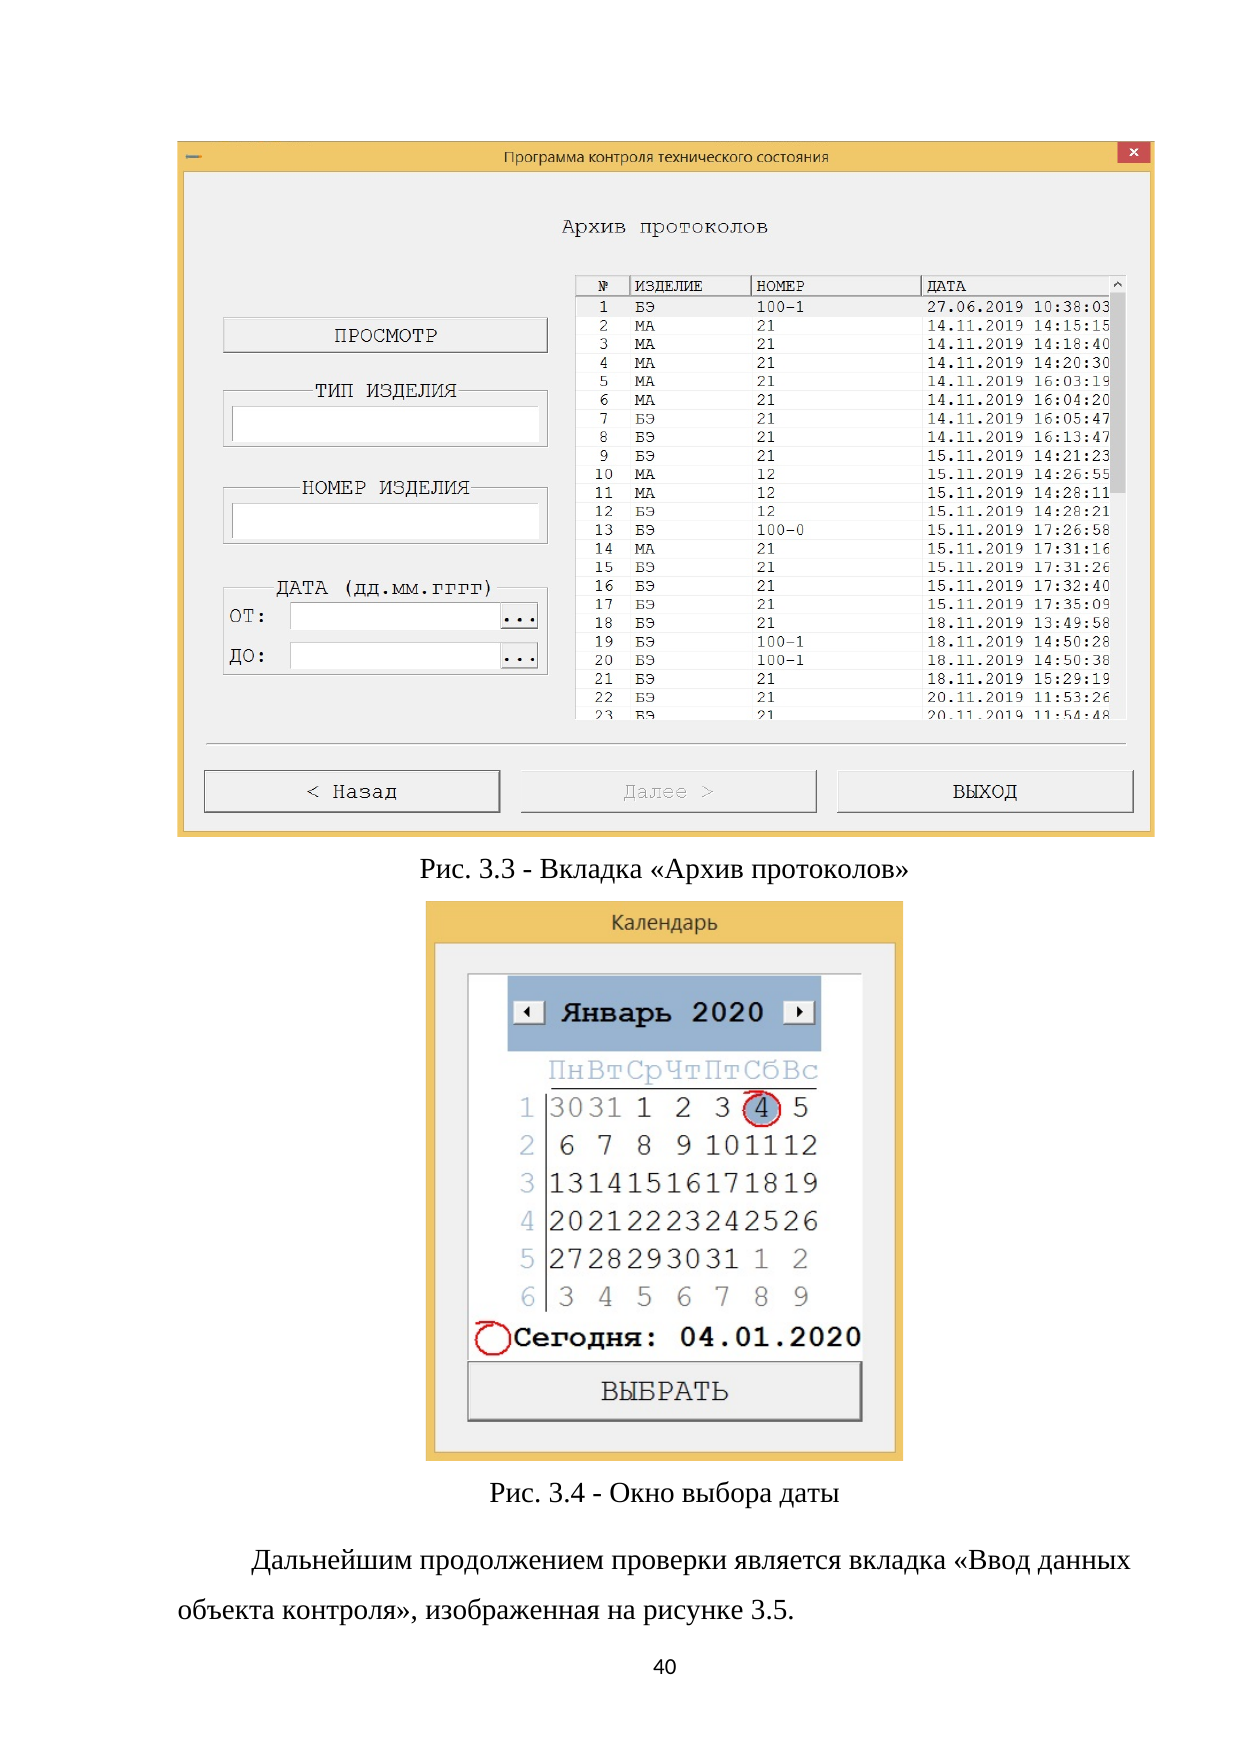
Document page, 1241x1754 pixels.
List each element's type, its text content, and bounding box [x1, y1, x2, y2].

text Дальнейшим продолжением проверки является вкладка «Ввод данных объекта контроля», изображенная на рисунке 3.5. [177, 1542, 1152, 1626]
text Рис. 3.4 - Окно выбора даты [177, 1475, 1152, 1508]
picture [177, 141, 1155, 837]
picture [425, 901, 904, 1461]
text Рис. 3.3 - Вкладка «Архив протоколов» [177, 851, 1152, 884]
